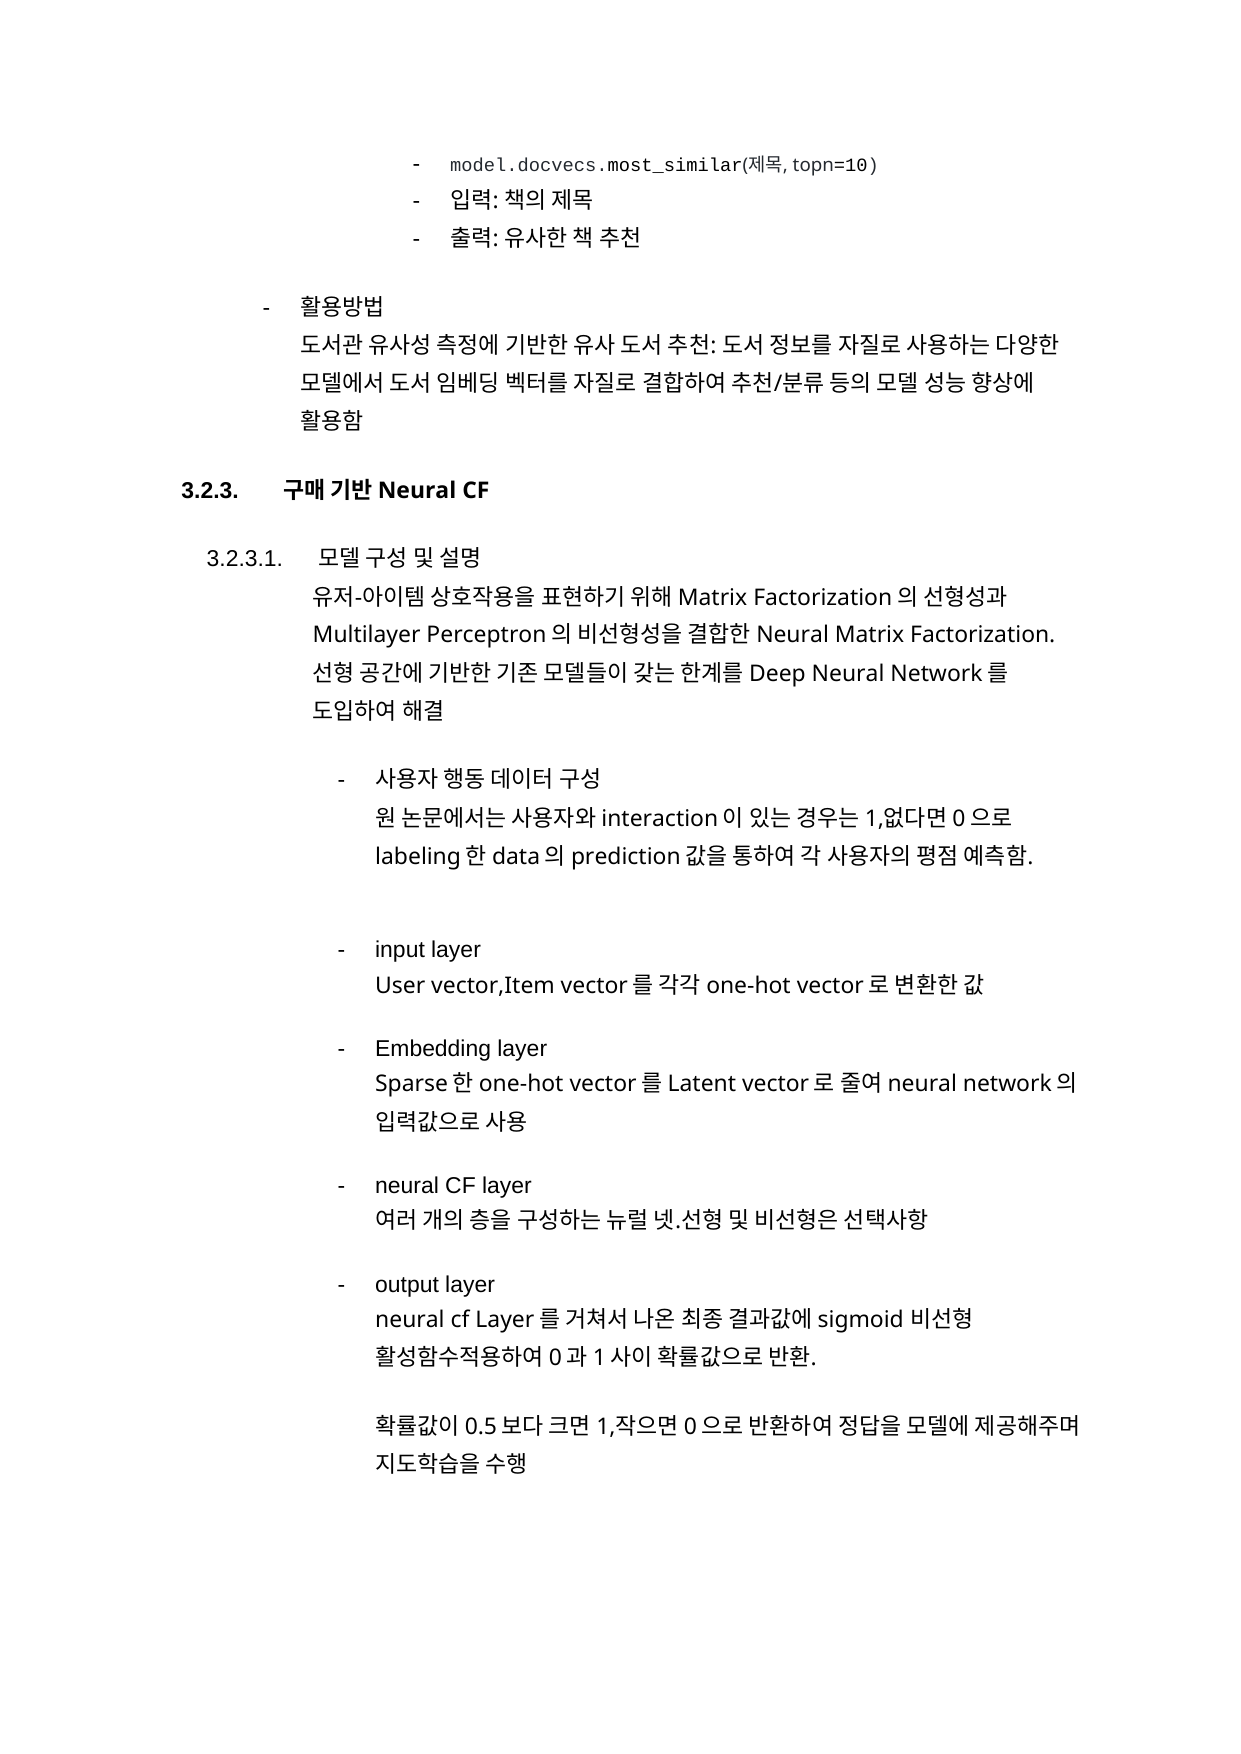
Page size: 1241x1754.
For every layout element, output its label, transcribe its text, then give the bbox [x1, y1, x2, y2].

list model.docvecs.most_similar(제목, topn=10) [412, 150, 748, 177]
list input layer [337, 936, 1090, 963]
list output layer [337, 1271, 1090, 1297]
list Embedding layer [337, 1035, 1090, 1061]
list neural CF layer [337, 1172, 1090, 1198]
list model.docvecs.most_similar(제목, topn=10) [783, 150, 1090, 177]
